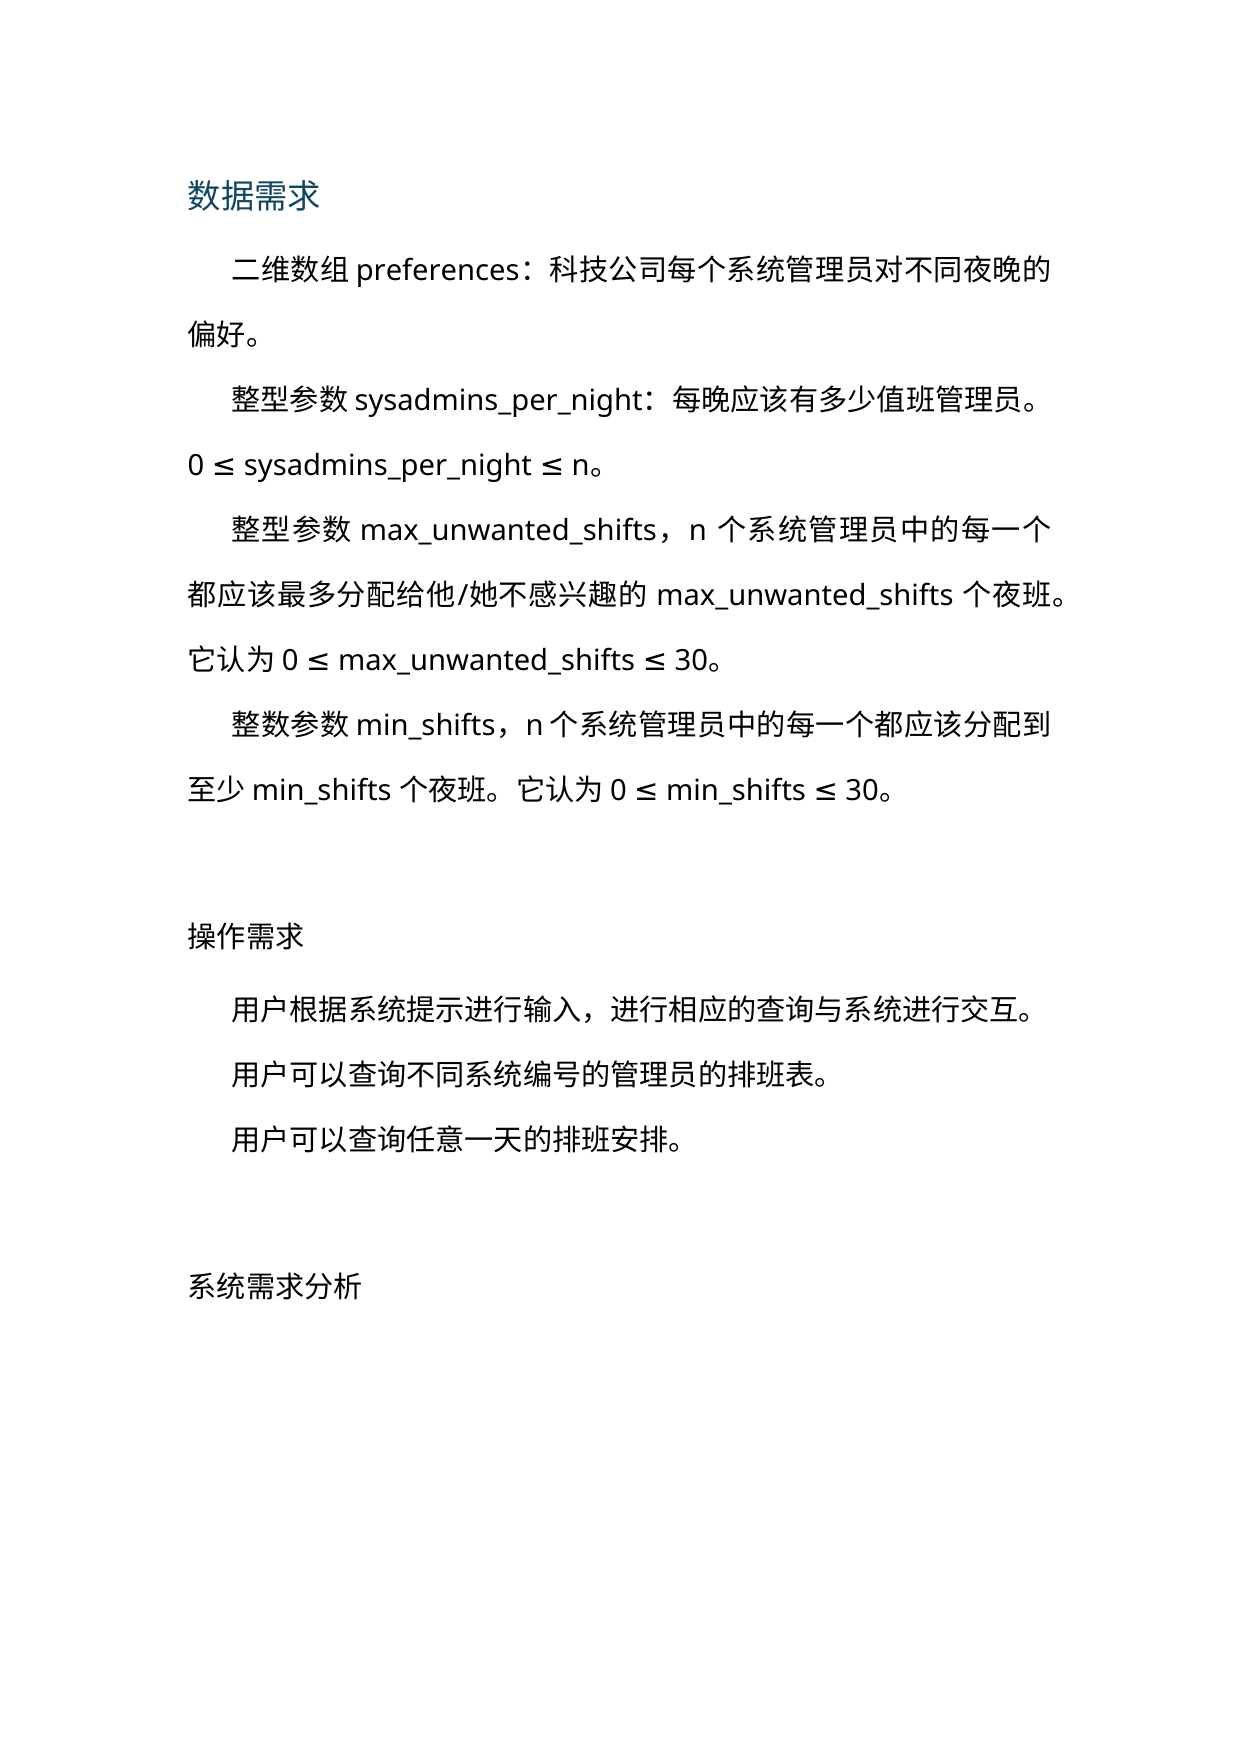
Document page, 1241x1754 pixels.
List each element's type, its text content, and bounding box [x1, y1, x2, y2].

text 整数参数min_shifts，n个系统管理员中的每一个都应该分配到至少min_shifts 个夜班。它认为 0 ≤ min_shifts ≤ 30。 [187, 690, 1053, 820]
text 整型参数sysadmins_per_night：每晚应该有多少值班管理员。 0 ≤ sysadmins_per_night ≤ n。 [187, 365, 1053, 495]
text 用户根据系统提示进行输入，进行相应的查询与系统进行交互。 [187, 975, 1053, 1040]
text 二维数组preferences：科技公司每个系统管理员对不同夜晚的偏好。 [187, 235, 1053, 365]
subtitle 操作需求 [187, 902, 1053, 967]
subtitle 系统需求分析 [187, 1252, 1053, 1317]
subtitle 数据需求 [187, 162, 1053, 227]
text 用户可以查询任意一天的排班安排。 [187, 1105, 1053, 1170]
text 整型参数max_unwanted_shifts，n 个系统管理员中的每一个都应该最多分配给他/她不感兴趣的 max_unwanted_shifts 个夜班。它认为 0 ≤ max_unwanted_shifts ≤ 30。 [187, 495, 1053, 690]
text 用户可以查询不同系统编号的管理员的排班表。 [187, 1040, 1053, 1105]
